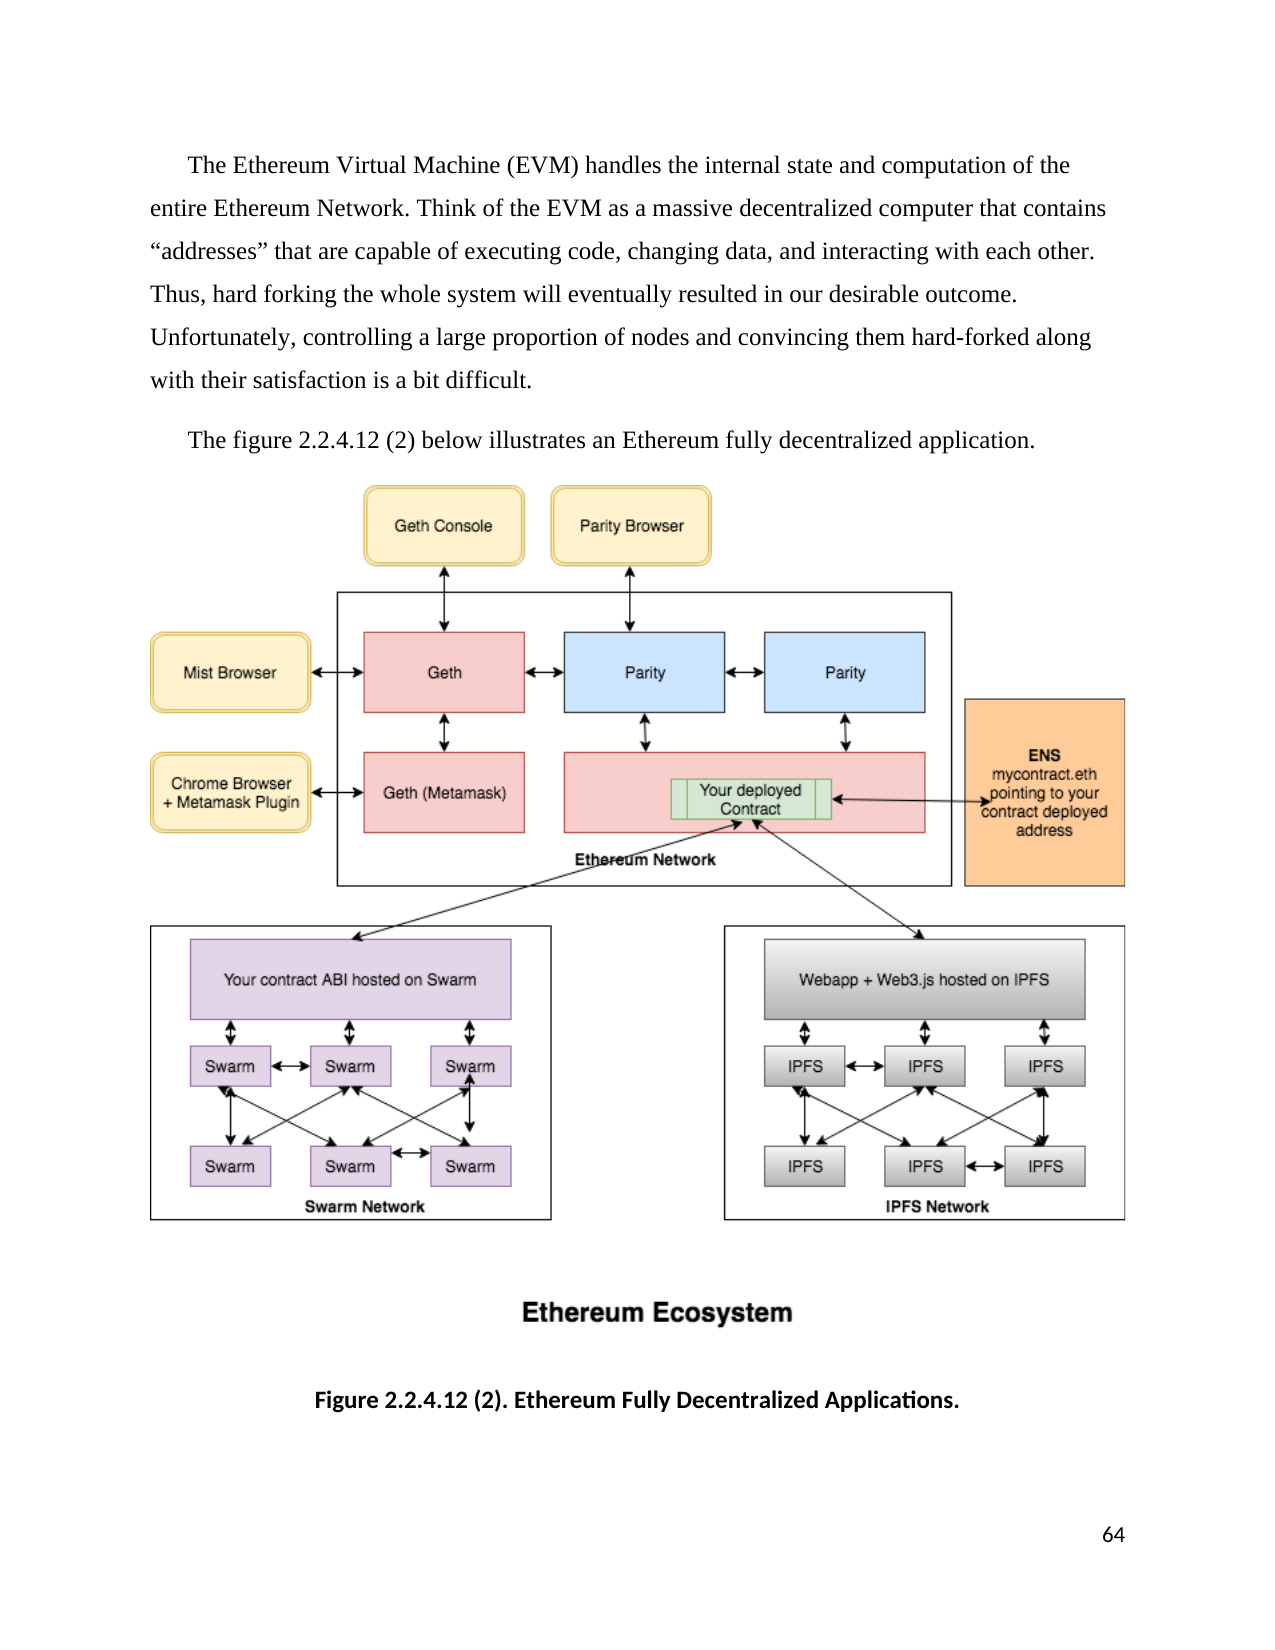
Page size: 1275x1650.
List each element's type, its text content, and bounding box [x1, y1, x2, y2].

text The figure 2.2.4.12 (2) below illustrates an Ethereum fully decentralized application. [150, 425, 1125, 454]
picture [150, 485, 1125, 1354]
text Figure 2.2.4.12 (2). Ethereum Fully Decentralized Applications. [150, 1384, 1125, 1415]
text The Ethereum Virtual Machine (EVM) handles the internal state and computation of the entire Ethereum Network. Think of the EVM as a massive decentralized computer that contains “addresses” that are capable of executing code, changing data, and interacting with each other. Thus, hard forking the whole system will eventually resulted in our desirable outcome. Unfortunately, controlling a large proportion of nodes and convincing them hard-forked along with their satisfaction is a bit difficult. [150, 150, 1125, 394]
